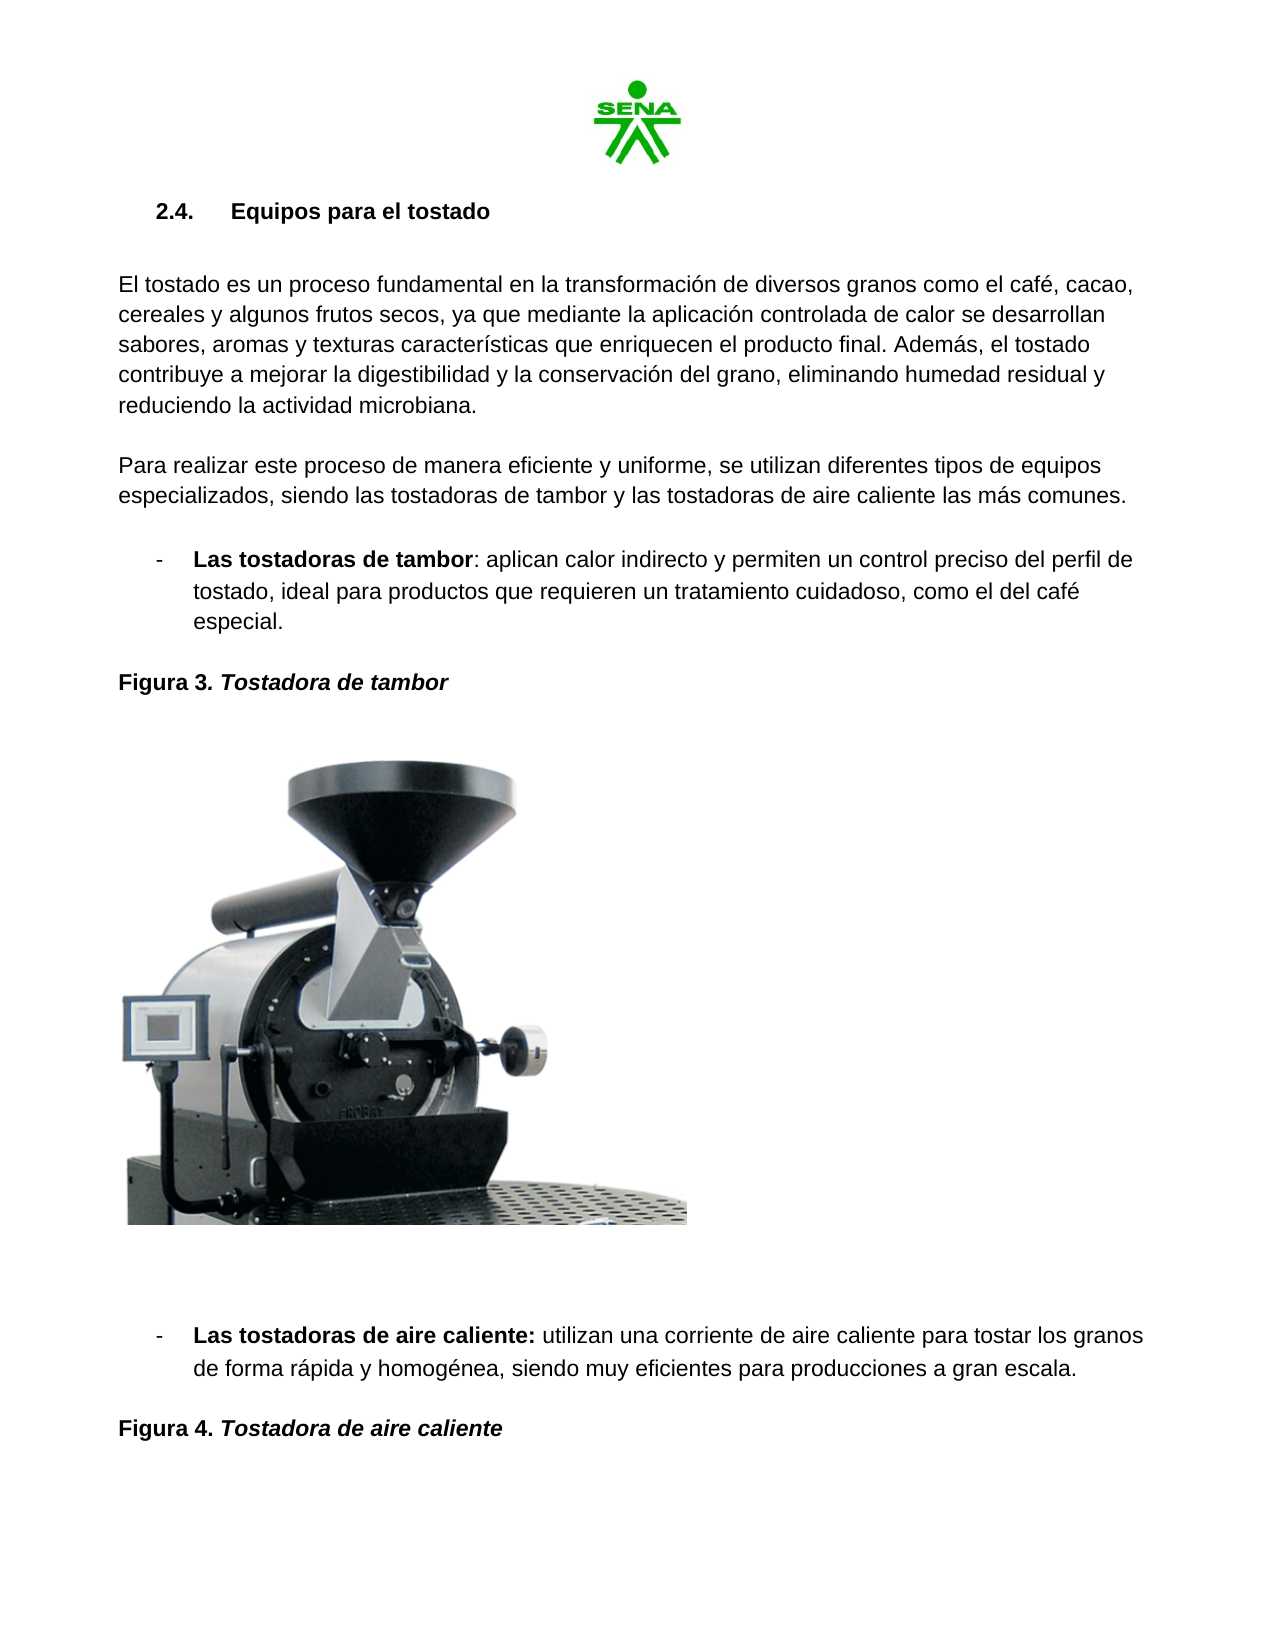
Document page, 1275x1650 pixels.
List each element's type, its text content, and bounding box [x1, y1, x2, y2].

picture [118, 759, 687, 1225]
text Figura 4. Tostadora de aire caliente [118, 1415, 1157, 1441]
picture [588, 75, 687, 172]
text El tostado es un proceso fundamental en la transformación de diversos granos como el café, cacao, cereales y algunos frutos secos, ya que mediante la aplicación controlada de calor se desarrollan sabores, aromas y texturas características que enriquecen el producto final. Además, el tostado contribuye a mejorar la digestibilidad y la conservación del grano, eliminando humedad residual y reduciendo la actividad microbiana. [118, 271, 1157, 418]
text Para realizar este proceso de manera eficiente y uniforme, se utilizan diferentes tipos de equipos especializados, siendo las tostadoras de tambor y las tostadoras de aire caliente las más comunes. [118, 452, 1157, 509]
list Las tostadoras de tambor: aplican calor indirecto y permiten un control preciso del perfil de tostado, ideal para productos que requieren un tratamiento cuidadoso, como el del café especial. [156, 543, 1157, 634]
text Figura 3. Tostadora de tambor [118, 668, 1157, 695]
list Las tostadoras de aire caliente: utilizan una corriente de aire caliente para tostar los granos de forma rápida y homogénea, siendo muy eficientes para producciones a gran escala. [156, 1319, 1157, 1381]
subtitle Equipos para el tostado [156, 198, 1157, 224]
